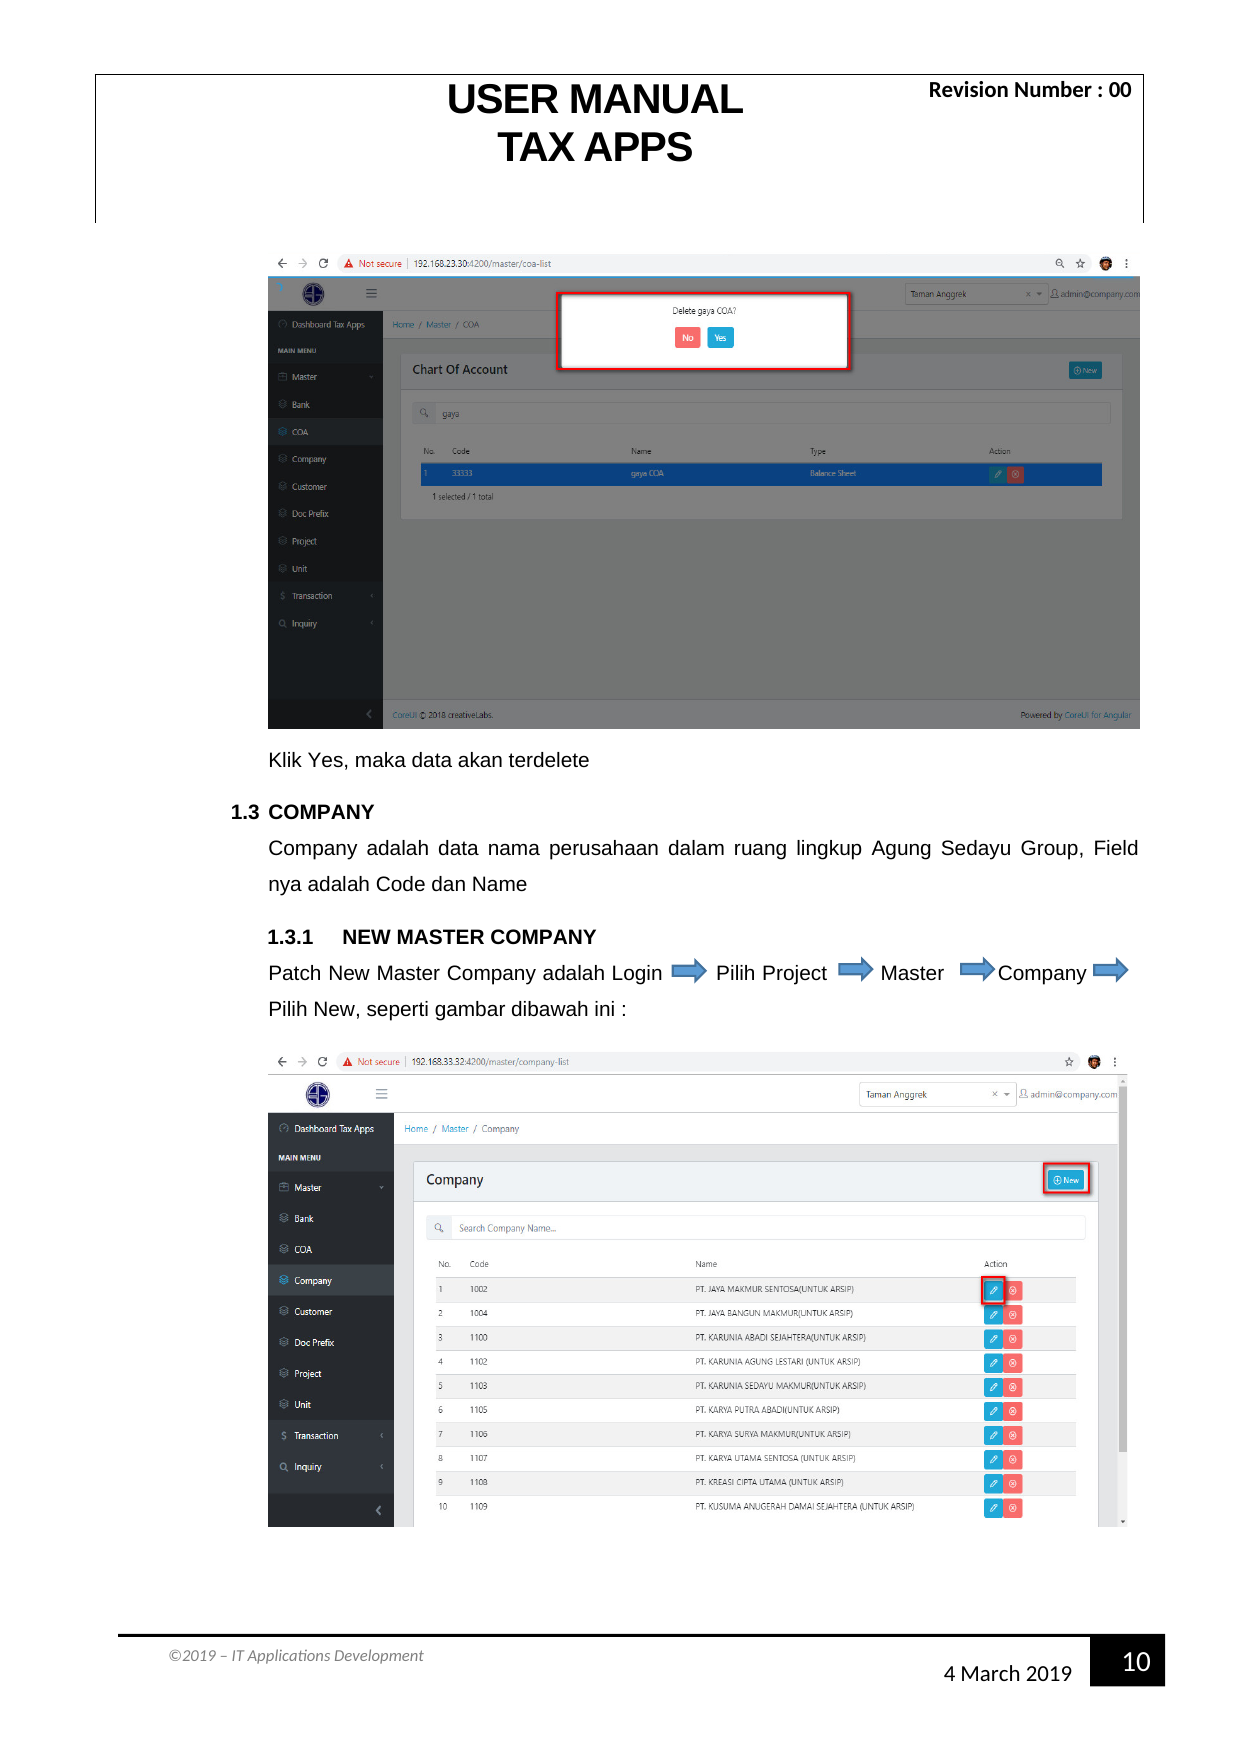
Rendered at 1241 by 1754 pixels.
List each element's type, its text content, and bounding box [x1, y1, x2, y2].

subtitle NEW MASTER COMPANY [267, 925, 1090, 949]
picture [268, 1049, 1128, 1527]
list Klik Yes, maka data akan terdelete [268, 748, 1090, 772]
picture [268, 251, 1140, 729]
text Patch New Master Company adalah Login Pilih Project Master Company Pilih New, seperti gambar dibawah ini : [268, 961, 1090, 1021]
text Company adalah data nama perusahaan dalam ruang lingkup Agung Sedayu Group, Field nya adalah Code dan Name [268, 836, 1139, 896]
subtitle COMPANY [231, 800, 1090, 824]
